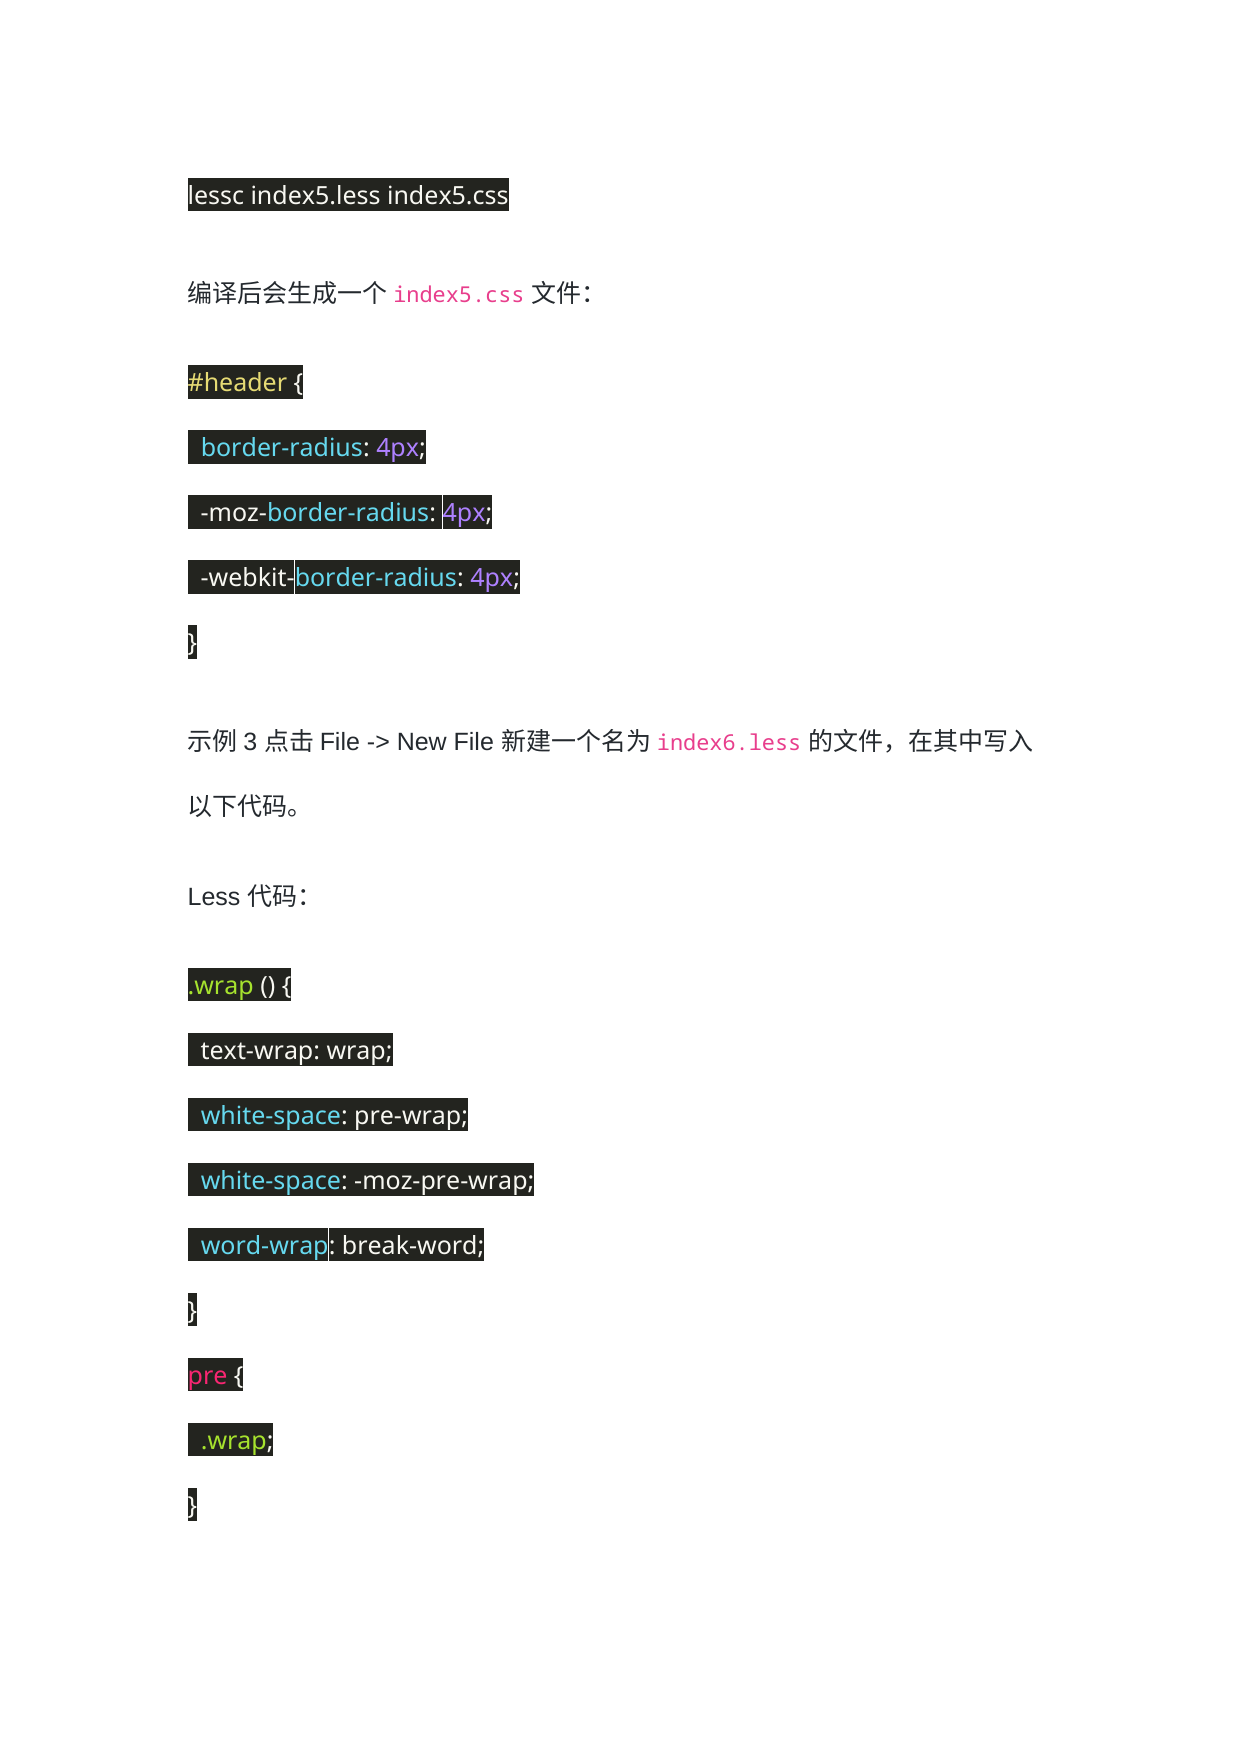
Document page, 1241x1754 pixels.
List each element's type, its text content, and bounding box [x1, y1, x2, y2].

text -moz-border-radius: 4px; [187, 479, 1053, 544]
text -webkit-border-radius: 4px; [187, 544, 1053, 609]
text 编译后会生成一个 index5.css 文件： [187, 259, 1053, 324]
text .wrap () { [187, 952, 1053, 1017]
text pre { [187, 1342, 1053, 1407]
text border-radius: 4px; [187, 414, 1053, 479]
text word-wrap: break-word; [187, 1212, 1053, 1277]
text } [187, 1472, 1053, 1537]
text } [187, 609, 1053, 674]
text Less 代码： [187, 862, 1053, 927]
text text-wrap: wrap; [187, 1017, 1053, 1082]
text lessc index5.less index5.css [187, 162, 1053, 227]
text #header { [187, 349, 1053, 414]
text } [187, 1277, 1053, 1342]
text white-space: -moz-pre-wrap; [187, 1147, 1053, 1212]
text .wrap; [187, 1407, 1053, 1472]
text 示例 3 点击 File -> New File 新建一个名为 index6.less 的文件，在其中写入以下代码。 [187, 707, 1053, 837]
text white-space: pre-wrap; [187, 1082, 1053, 1147]
